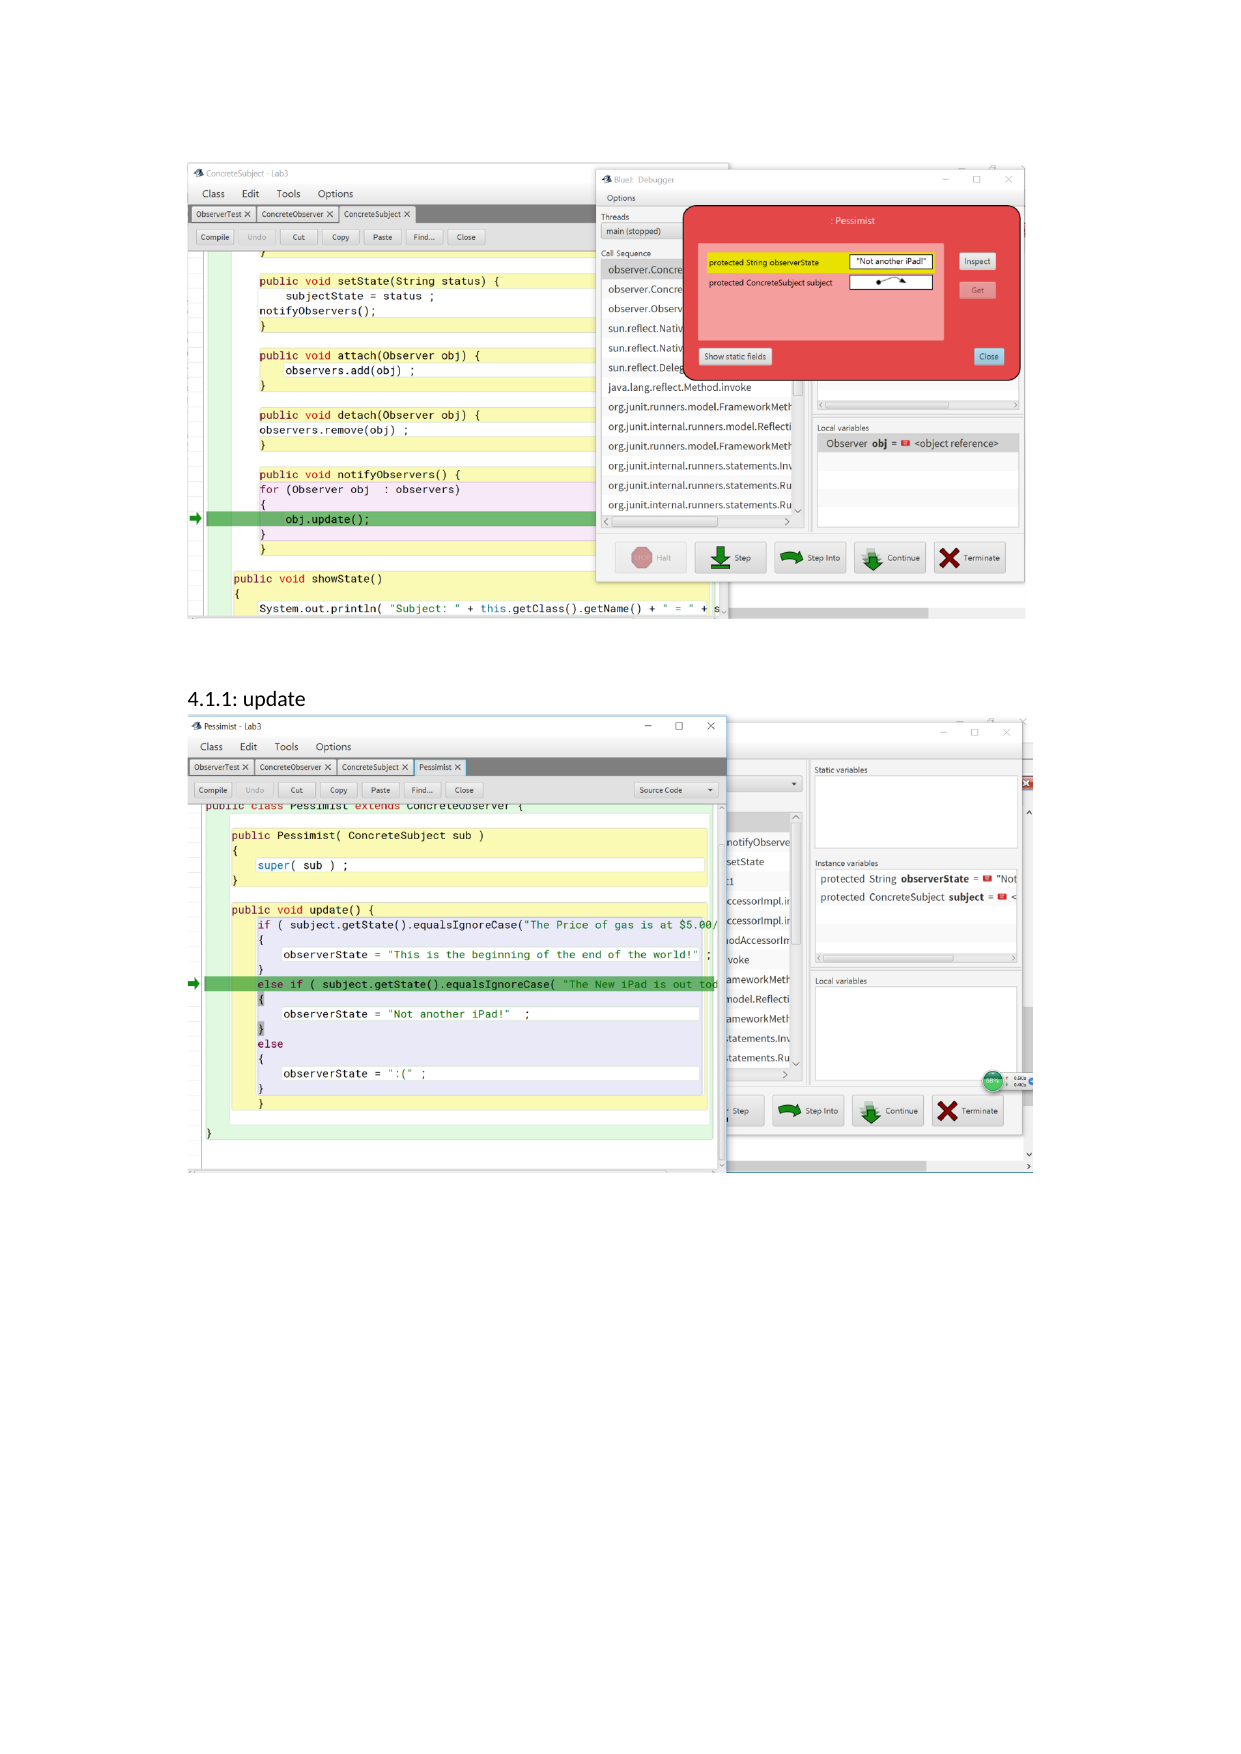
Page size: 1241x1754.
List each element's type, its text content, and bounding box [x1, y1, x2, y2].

picture [187, 714, 1033, 1173]
picture [187, 162, 1026, 619]
text 4.1.1: update [187, 682, 1053, 714]
